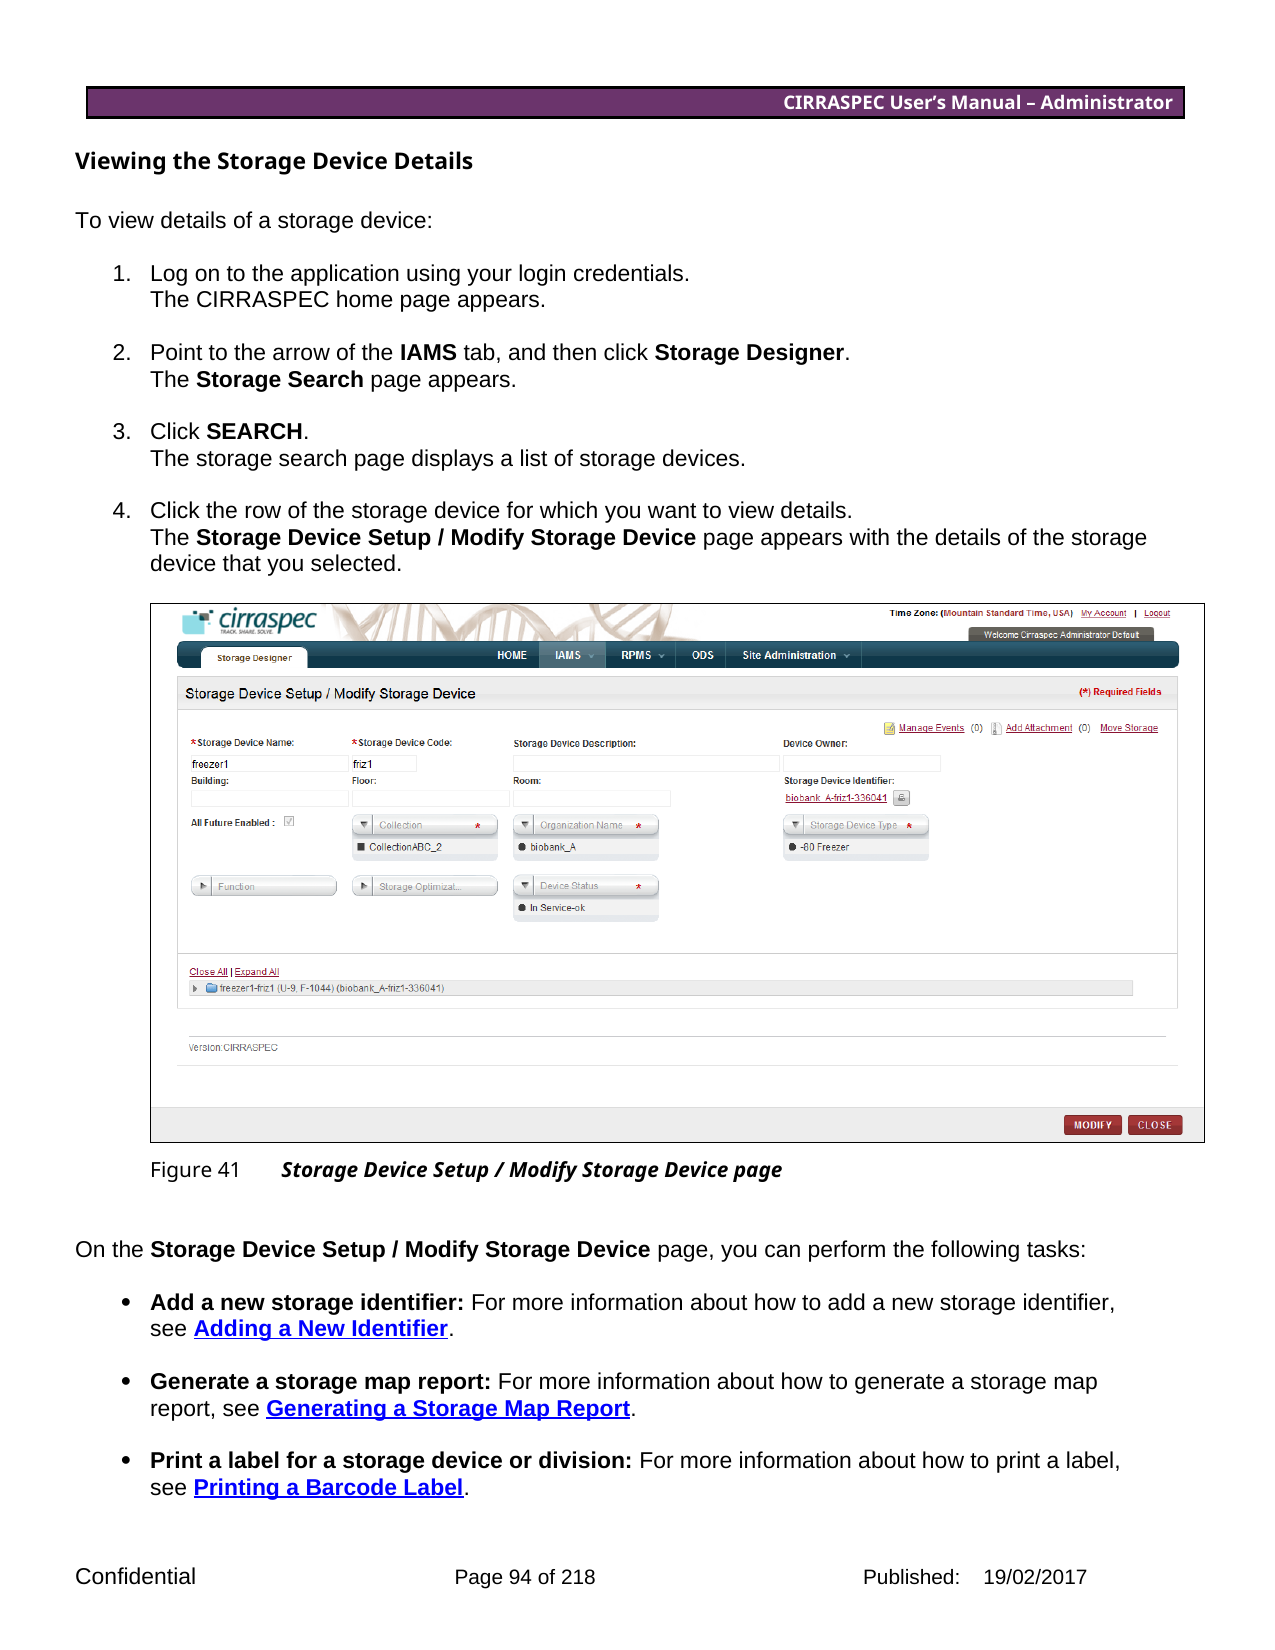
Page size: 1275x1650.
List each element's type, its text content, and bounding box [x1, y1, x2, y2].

text The Storage Search page appears. [75, 366, 1143, 392]
list Click the row of the storage device for which you want to view details. [112, 497, 1181, 524]
text To view details of a storage device: [75, 207, 1143, 234]
list Print a label for a storage device or division: For more information about how to print a label, see Printing a Barcode Label. [122, 1447, 1143, 1526]
list Generate a storage map report: For more information about how to generate a storage map report, see Generating a Storage Map Report. [122, 1368, 1143, 1447]
list Click SEARCH. [112, 418, 1181, 444]
text Storage Device Setup / Modify Storage Device page [150, 1155, 1181, 1184]
subtitle Viewing the Storage Device Details [75, 145, 1181, 176]
text The storage search page displays a list of storage devices. [150, 444, 1181, 471]
list Point to the arrow of the IAMS tab, and then click Storage Designer. [112, 339, 1124, 366]
list Add a new storage identifier: For more information about how to add a new storage identifier, see Adding a New Identifier. [122, 1289, 1143, 1368]
list Log on to the application using your login credentials. [112, 260, 1124, 286]
picture [151, 604, 1204, 1142]
text The CIRRASPEC home page appears. [150, 286, 1124, 313]
text The Storage Device Setup / Modify Storage Device page appears with the details of the storage device that you selected. [150, 524, 1181, 576]
text On the Storage Device Setup / Modify Storage Device page, you can perform the following tasks: [75, 1236, 1181, 1263]
